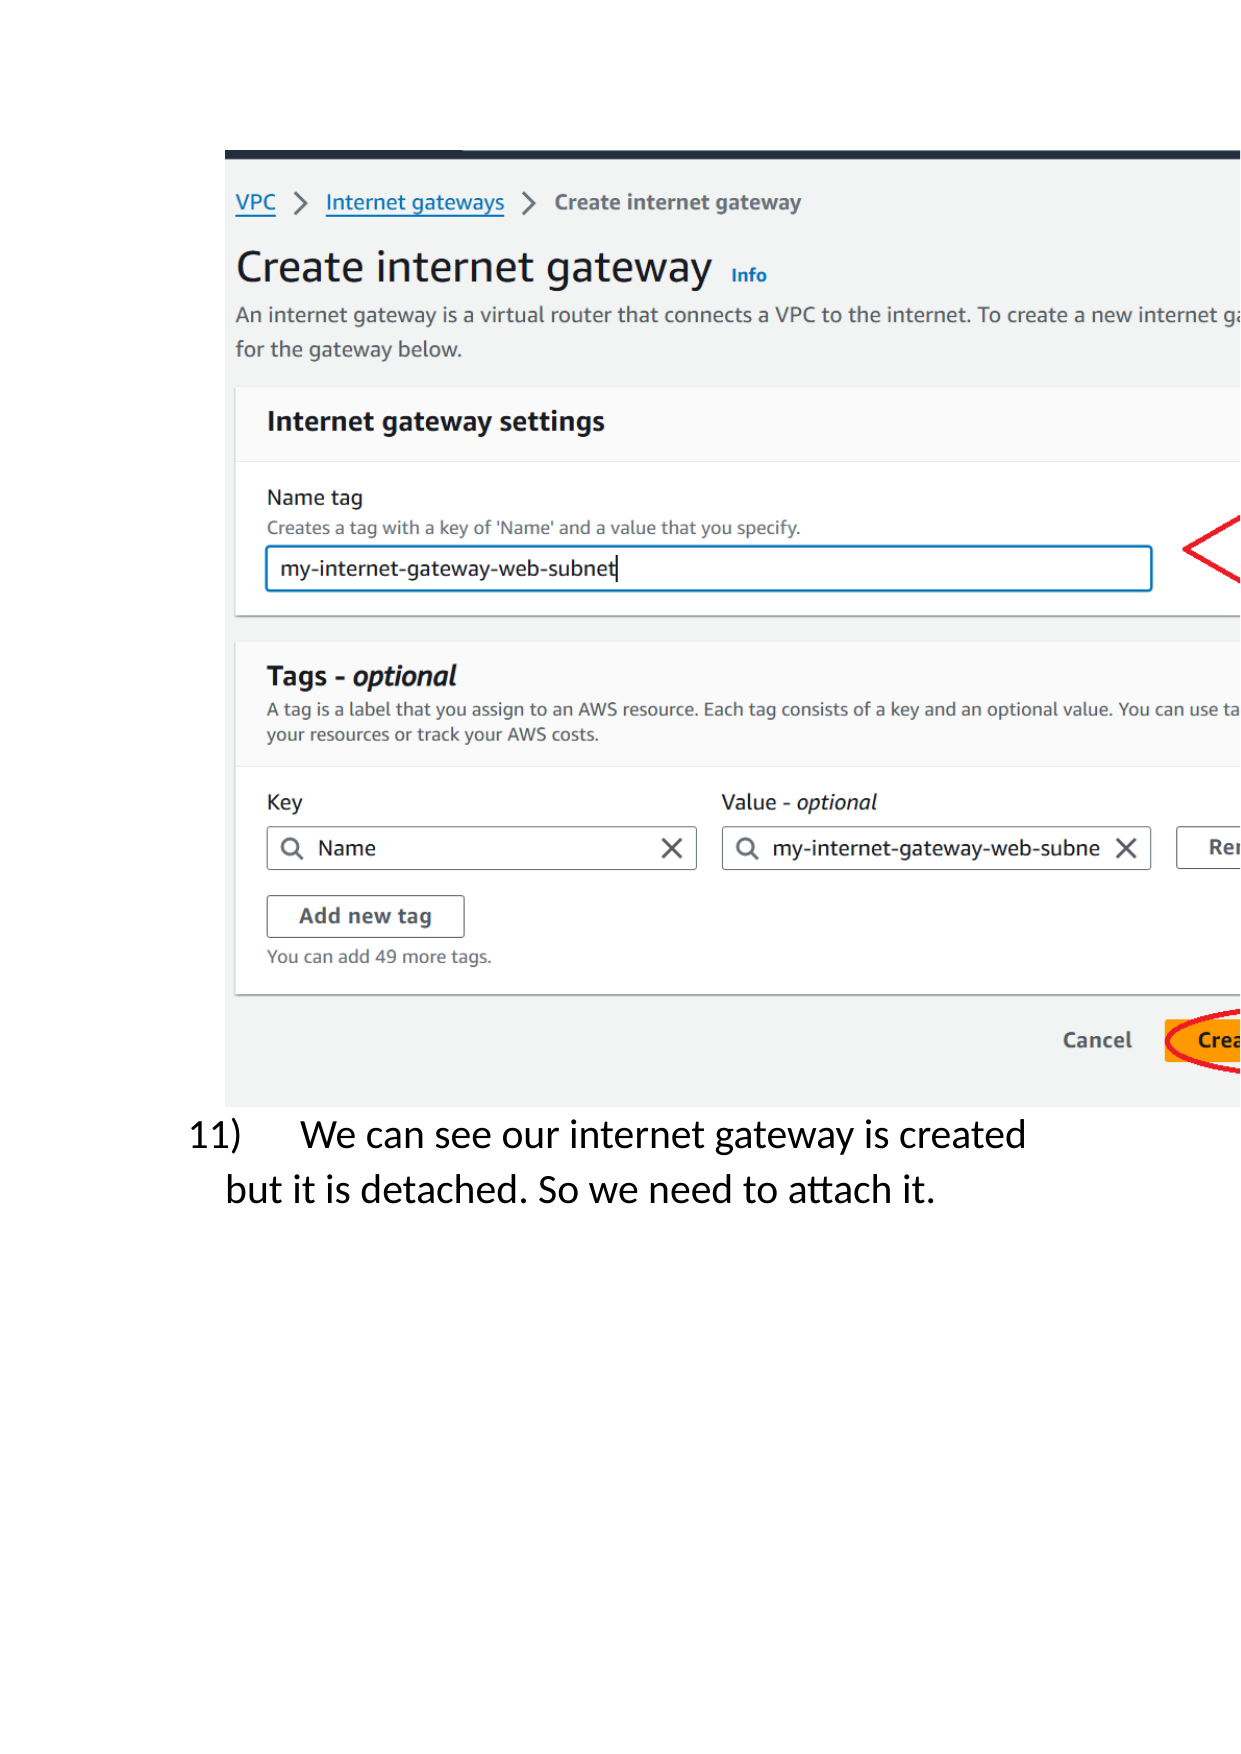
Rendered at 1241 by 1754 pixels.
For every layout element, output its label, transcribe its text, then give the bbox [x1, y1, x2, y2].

picture [225, 150, 1241, 1107]
list We can see our internet gateway is created but it is detached. So we need to attach it. [187, 1108, 1090, 1214]
